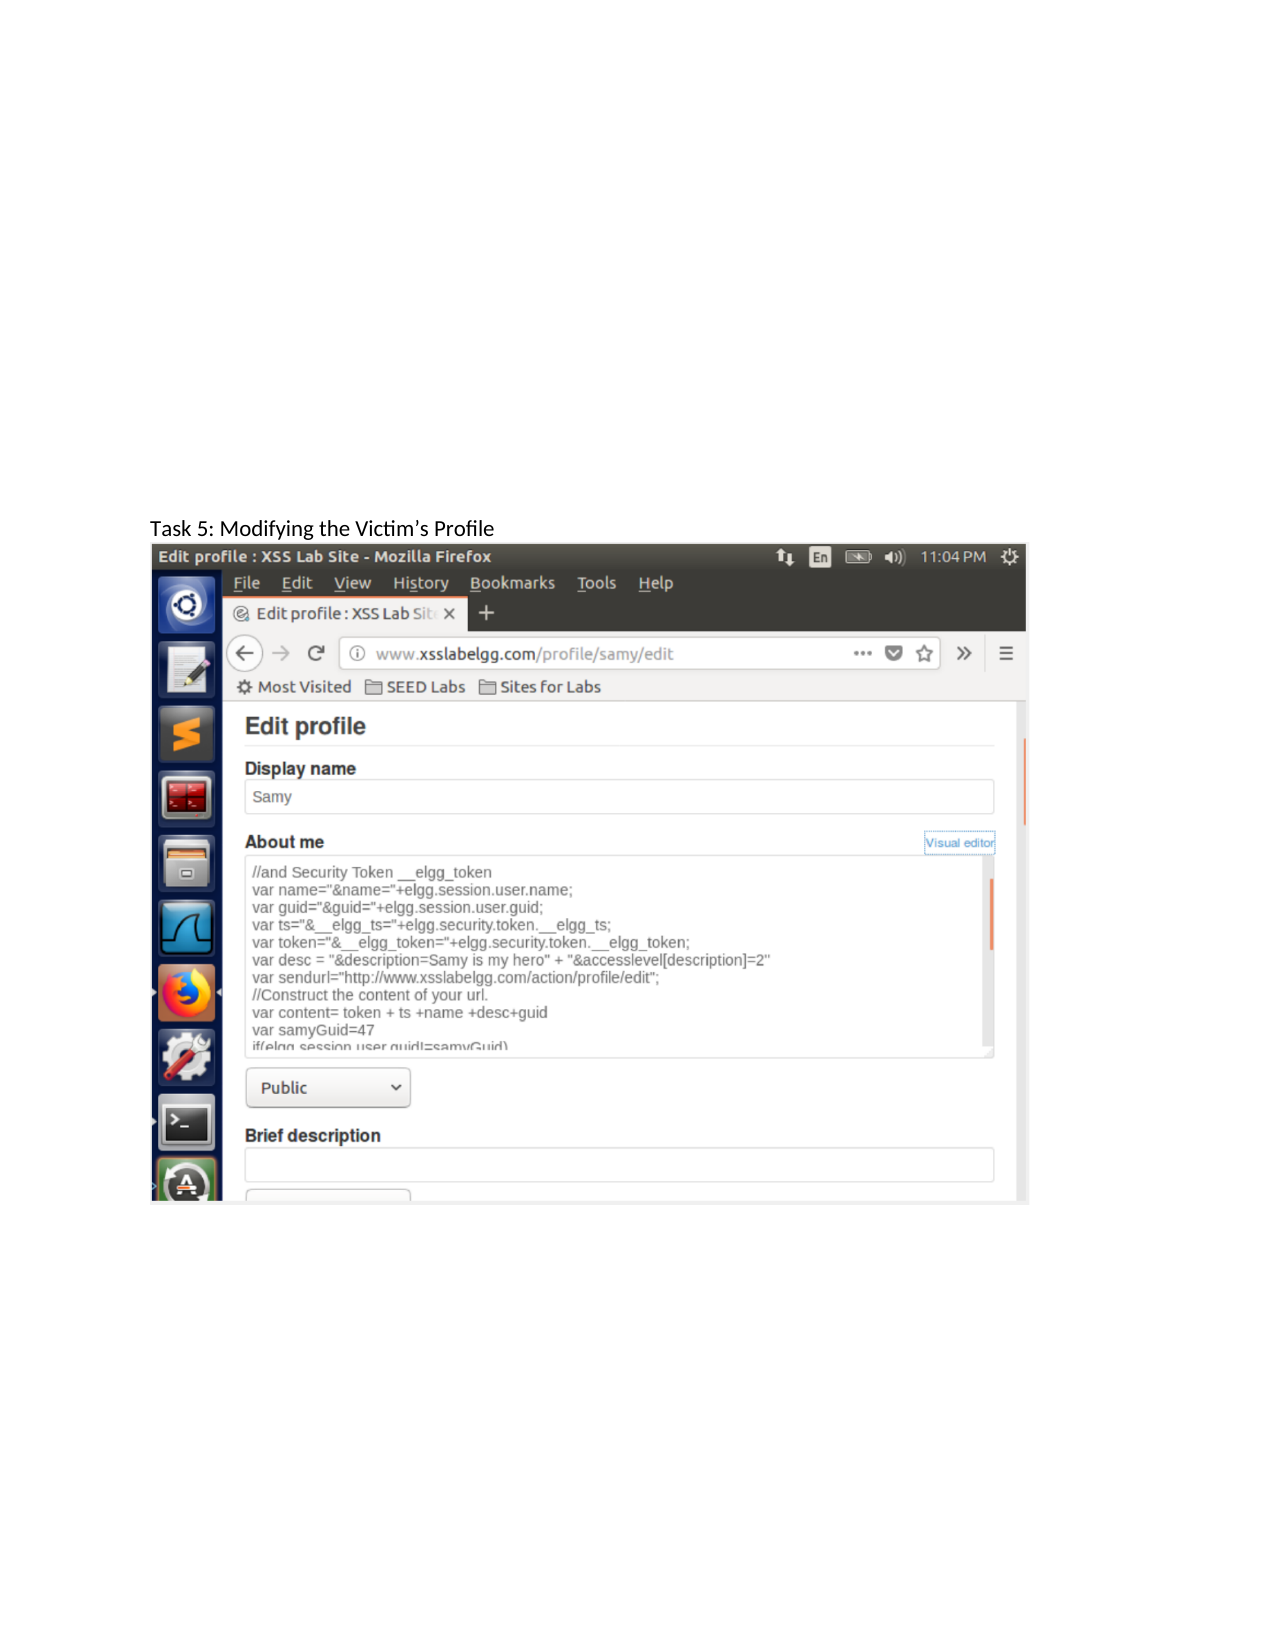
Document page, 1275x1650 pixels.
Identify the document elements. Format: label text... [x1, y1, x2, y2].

picture [150, 542, 1030, 1205]
text Task 5: Modifying the Victim’s Profile [150, 514, 1125, 542]
